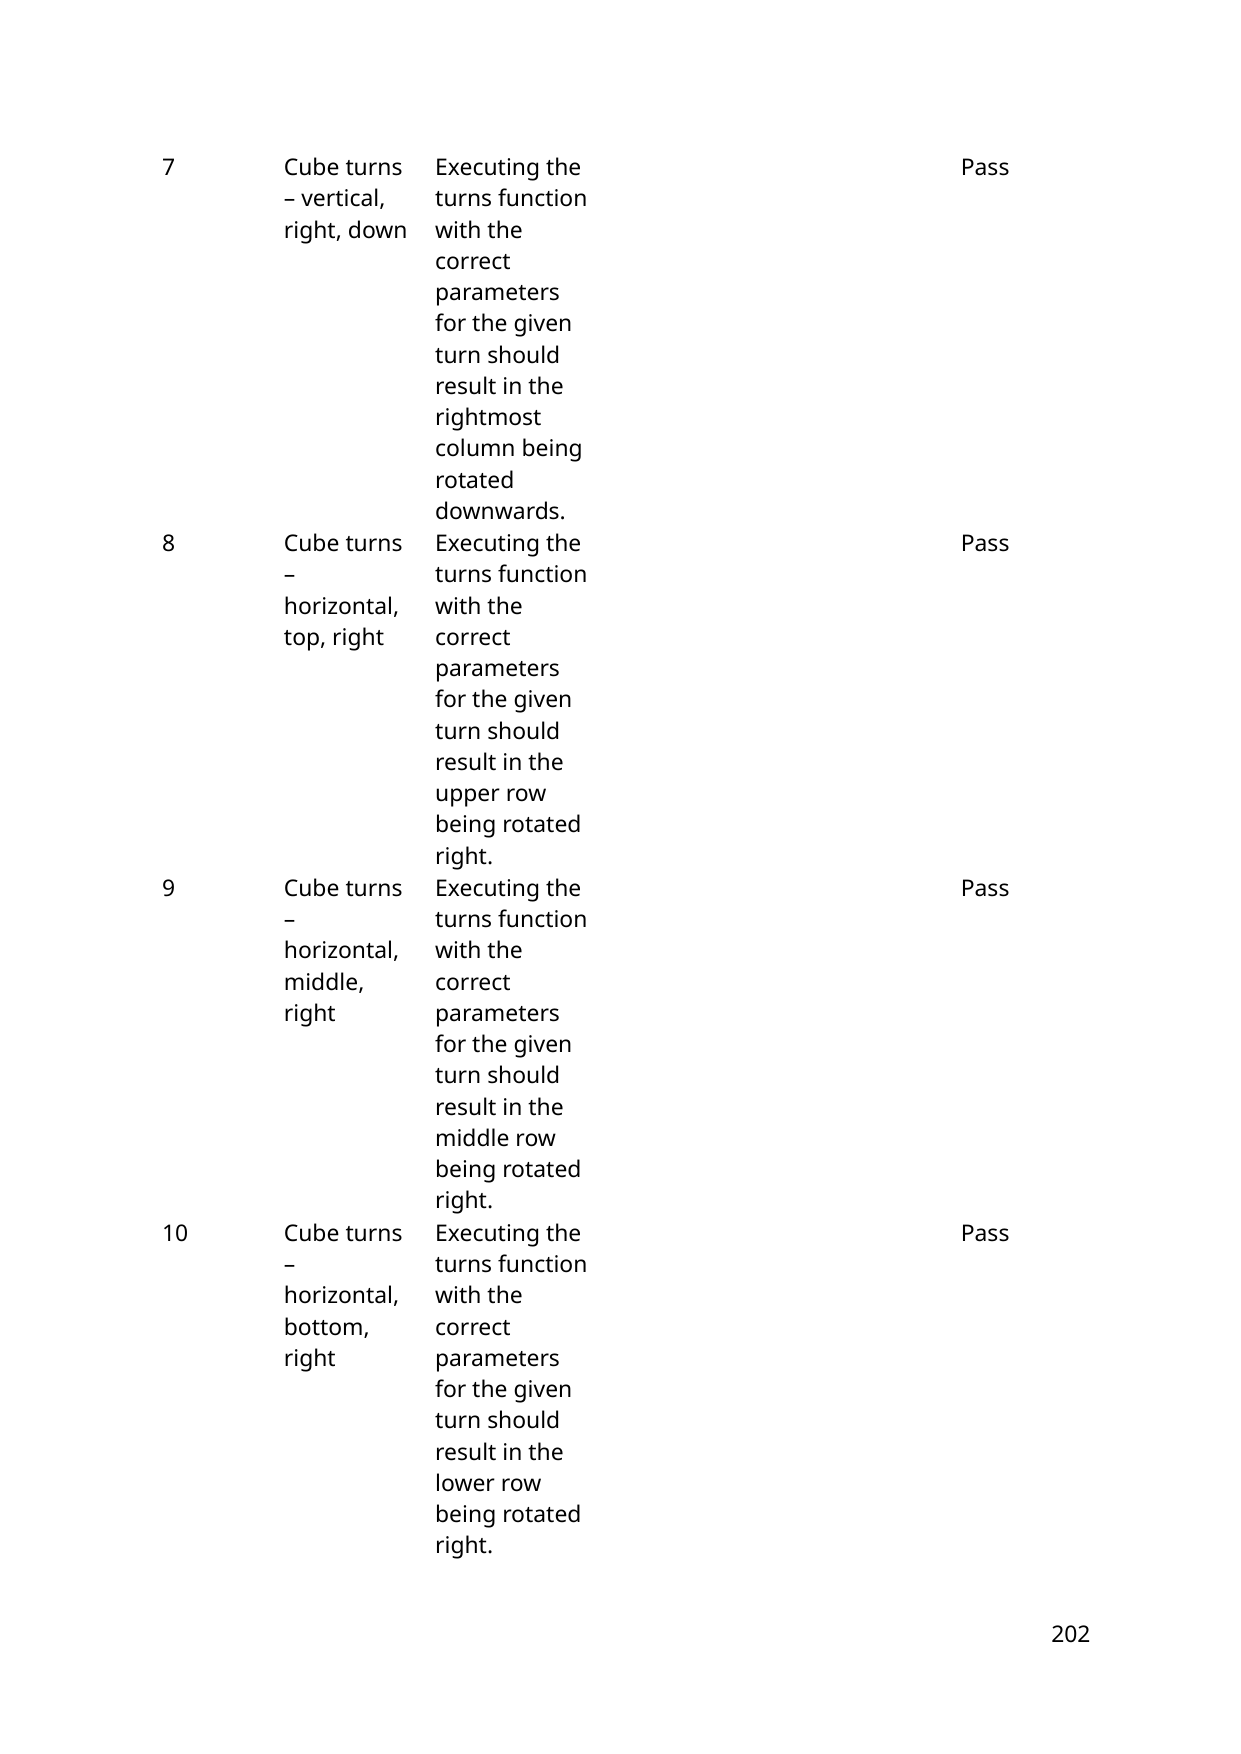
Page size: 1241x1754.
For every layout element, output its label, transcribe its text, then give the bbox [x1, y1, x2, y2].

table_cell 9 [151, 872, 272, 1216]
table_cell 7 [151, 151, 272, 526]
table_cell Cube turns – horizontal, middle, right [273, 872, 423, 1216]
table_cell Pass [950, 1217, 1089, 1560]
table_cell Executing the turns function with the correct parameters for the given turn should result in the rightmost column being rotated downwards. [424, 151, 605, 526]
table_cell Cube turns – vertical, right, down [273, 151, 423, 526]
table_cell Executing the turns function with the correct parameters for the given turn should result in the middle row being rotated right. [424, 872, 605, 1216]
table_cell Pass [950, 527, 1089, 871]
table_cell Executing the turns function with the correct parameters for the given turn should result in the upper row being rotated right. [424, 527, 605, 871]
table_cell Cube turns – horizontal, bottom, right [273, 1217, 423, 1560]
table_cell Pass [950, 872, 1089, 1216]
table_cell Cube turns – horizontal, top, right [273, 527, 423, 871]
table_cell Executing the turns function with the correct parameters for the given turn should result in the lower row being rotated right. [424, 1217, 605, 1560]
table_cell Pass [950, 151, 1089, 526]
table_cell 8 [151, 527, 272, 871]
table_cell 10 [151, 1217, 272, 1560]
